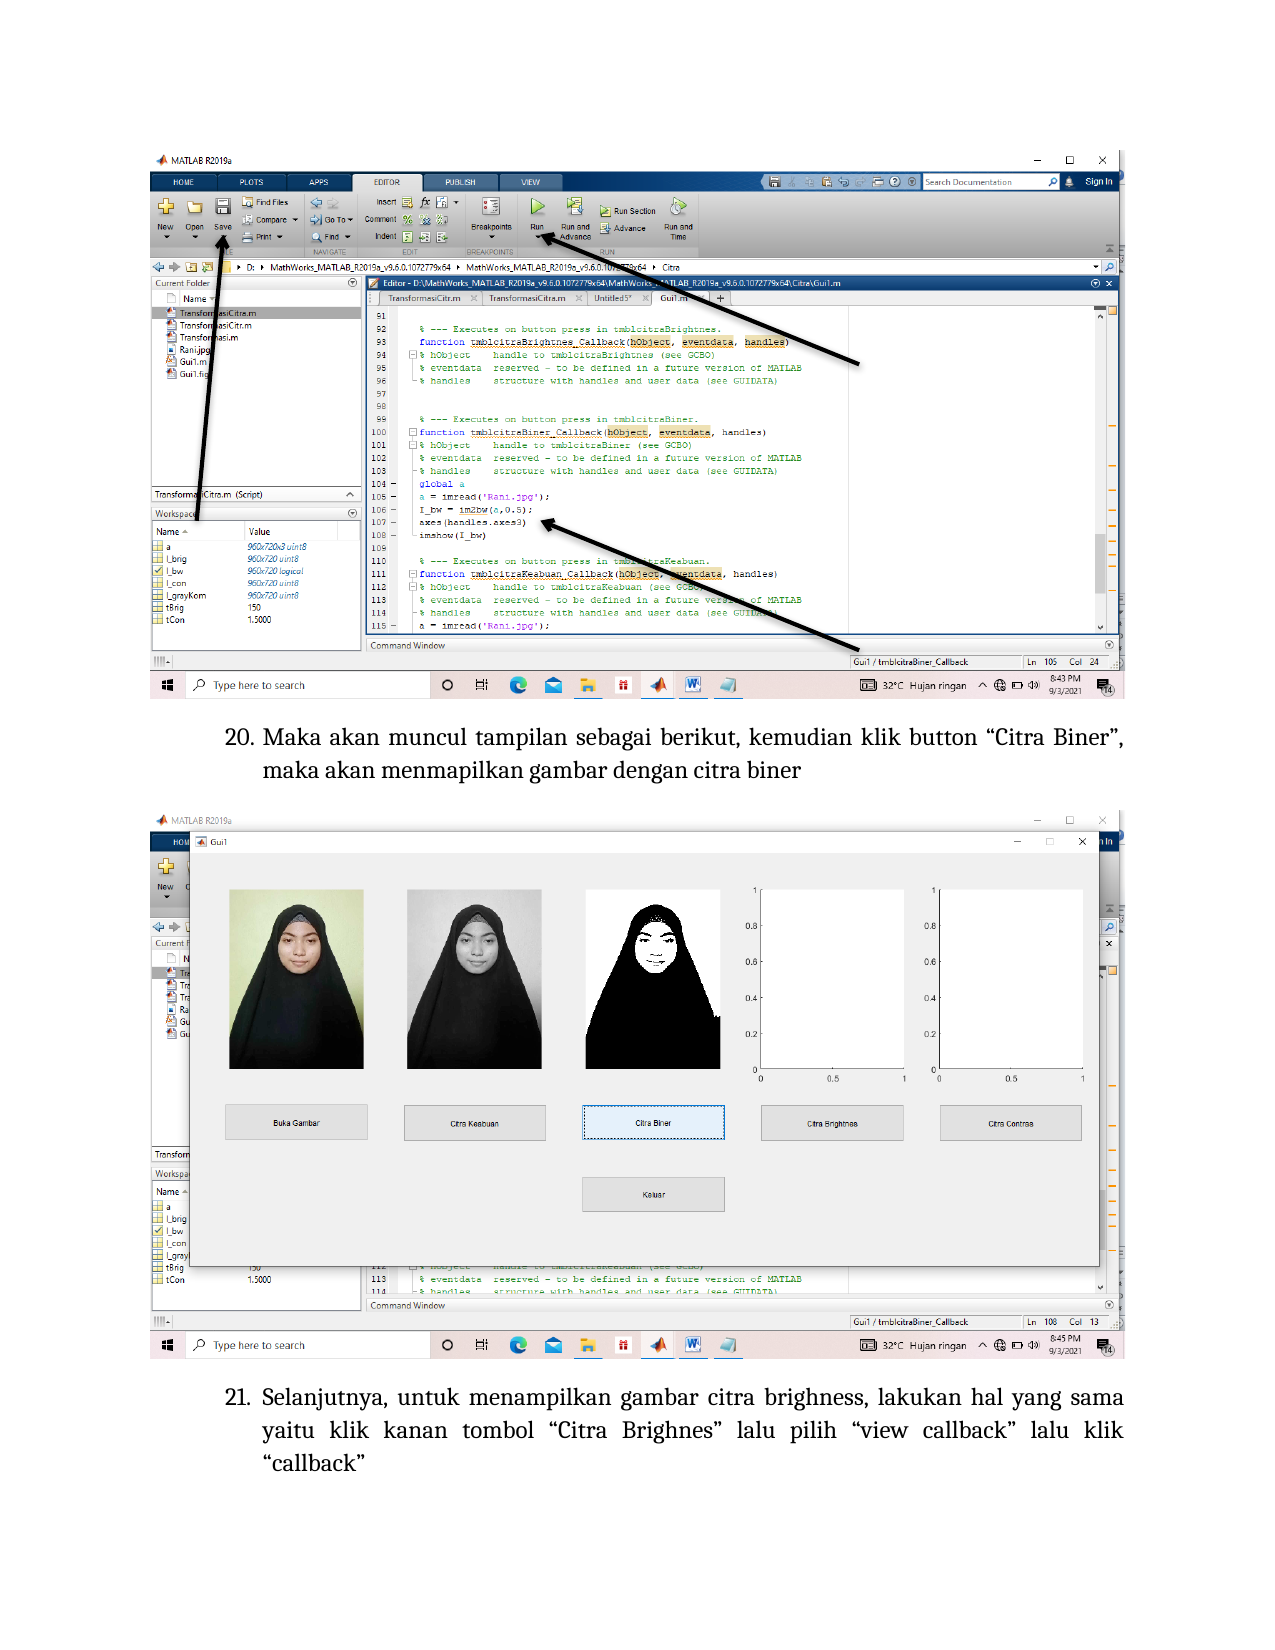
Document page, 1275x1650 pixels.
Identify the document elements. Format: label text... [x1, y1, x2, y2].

picture [150, 150, 1125, 699]
list Selanjutnya, untuk menampilkan gambar citra brighness, lakukan hal yang sama yaitu klik kanan tombol “Citra Brighnes” lalu pilih “view callback” lalu klik “callback” [225, 1383, 1125, 1478]
picture [150, 810, 1125, 1359]
list Maka akan muncul tampilan sebagai berikut, kemudian klik button “Citra Biner”, maka akan menmapilkan gambar dengan citra biner [225, 723, 1125, 785]
